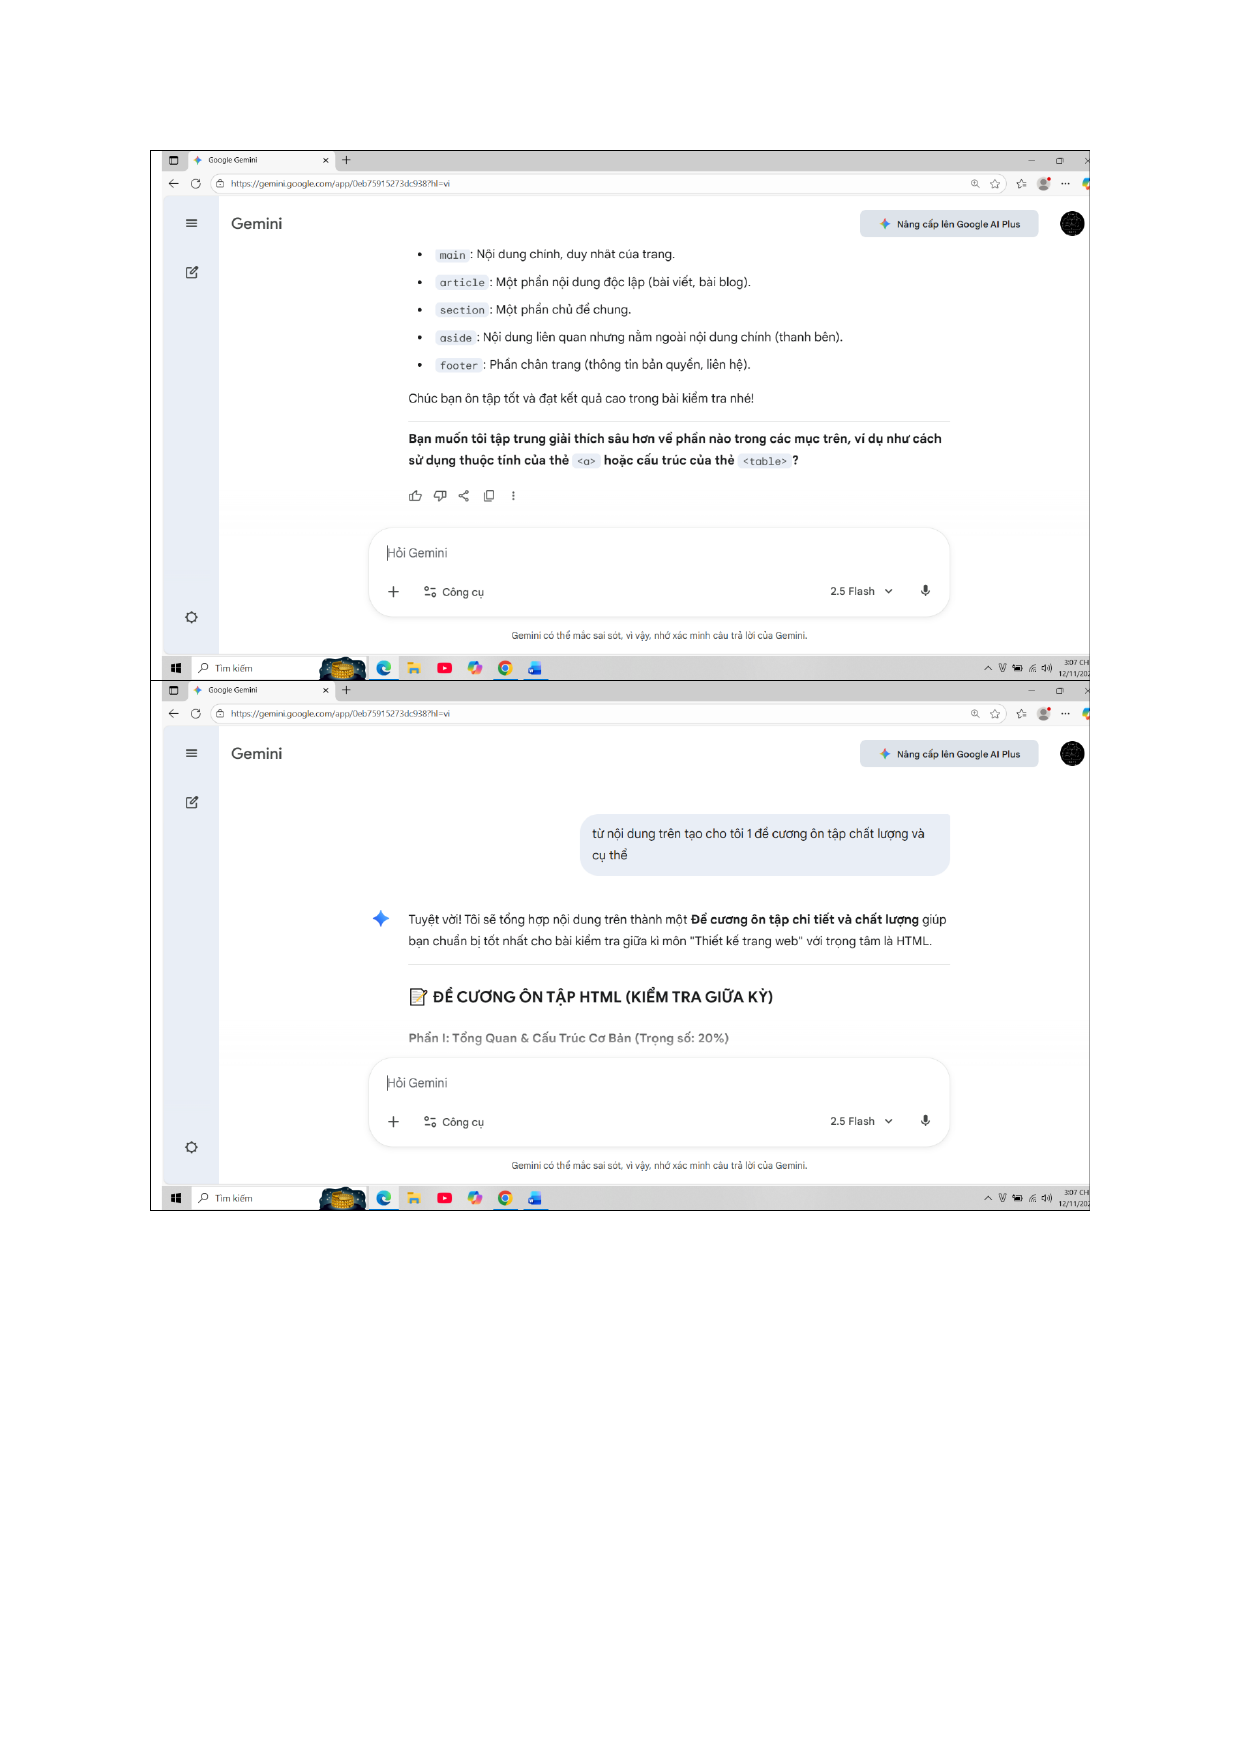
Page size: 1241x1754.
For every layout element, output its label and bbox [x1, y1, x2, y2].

table_header [151, 151, 161, 680]
table_cell [151, 681, 161, 1210]
picture [161, 681, 1090, 1210]
picture [161, 151, 1090, 680]
